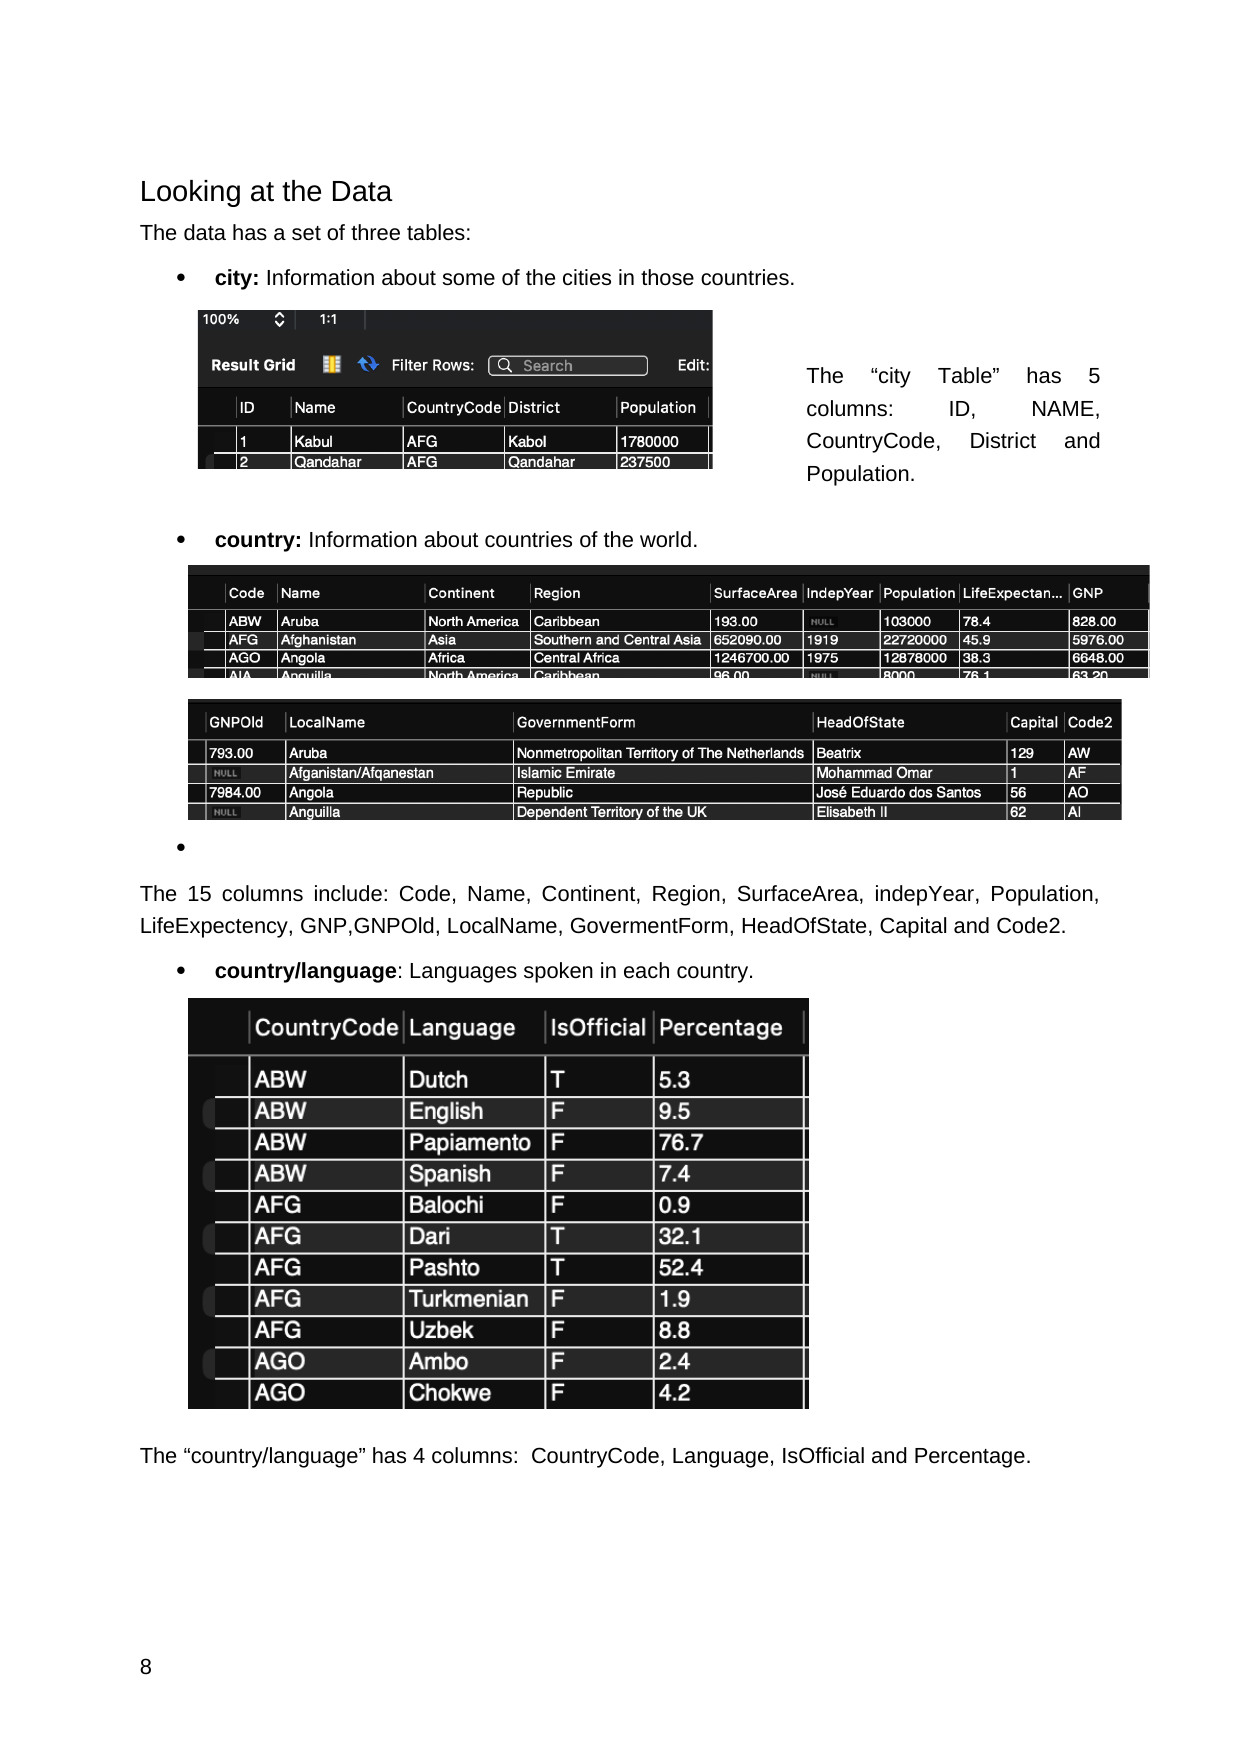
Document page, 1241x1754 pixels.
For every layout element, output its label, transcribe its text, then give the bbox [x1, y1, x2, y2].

list country/language: Languages spoken in each country. [177, 958, 1101, 983]
text The 15 columns include: Code, Name, Continent, Region, SurfaceArea, indepYear, Population, LifeExpectency, GNP,GNPOld, LocalName, GovermentForm, HeadOfState, Capital and Code2. [139, 880, 1101, 938]
text The “country/language” has 4 columns: CountryCode, Language, IsOfficial and Percentage. [139, 1443, 1101, 1468]
text The data has a set of three tables: [139, 220, 1101, 245]
subtitle Looking at the Data [139, 174, 1101, 207]
list The “city Table” has 5 columns: ID, NAME, CountryCode, District and Population. [214, 363, 1101, 486]
picture [188, 565, 1150, 678]
list country: Information about countries of the world. [177, 527, 1101, 552]
list city: Information about some of the cities in those countries. [177, 265, 1101, 290]
picture [197, 310, 713, 469]
picture [188, 699, 1122, 820]
picture [188, 998, 809, 1409]
